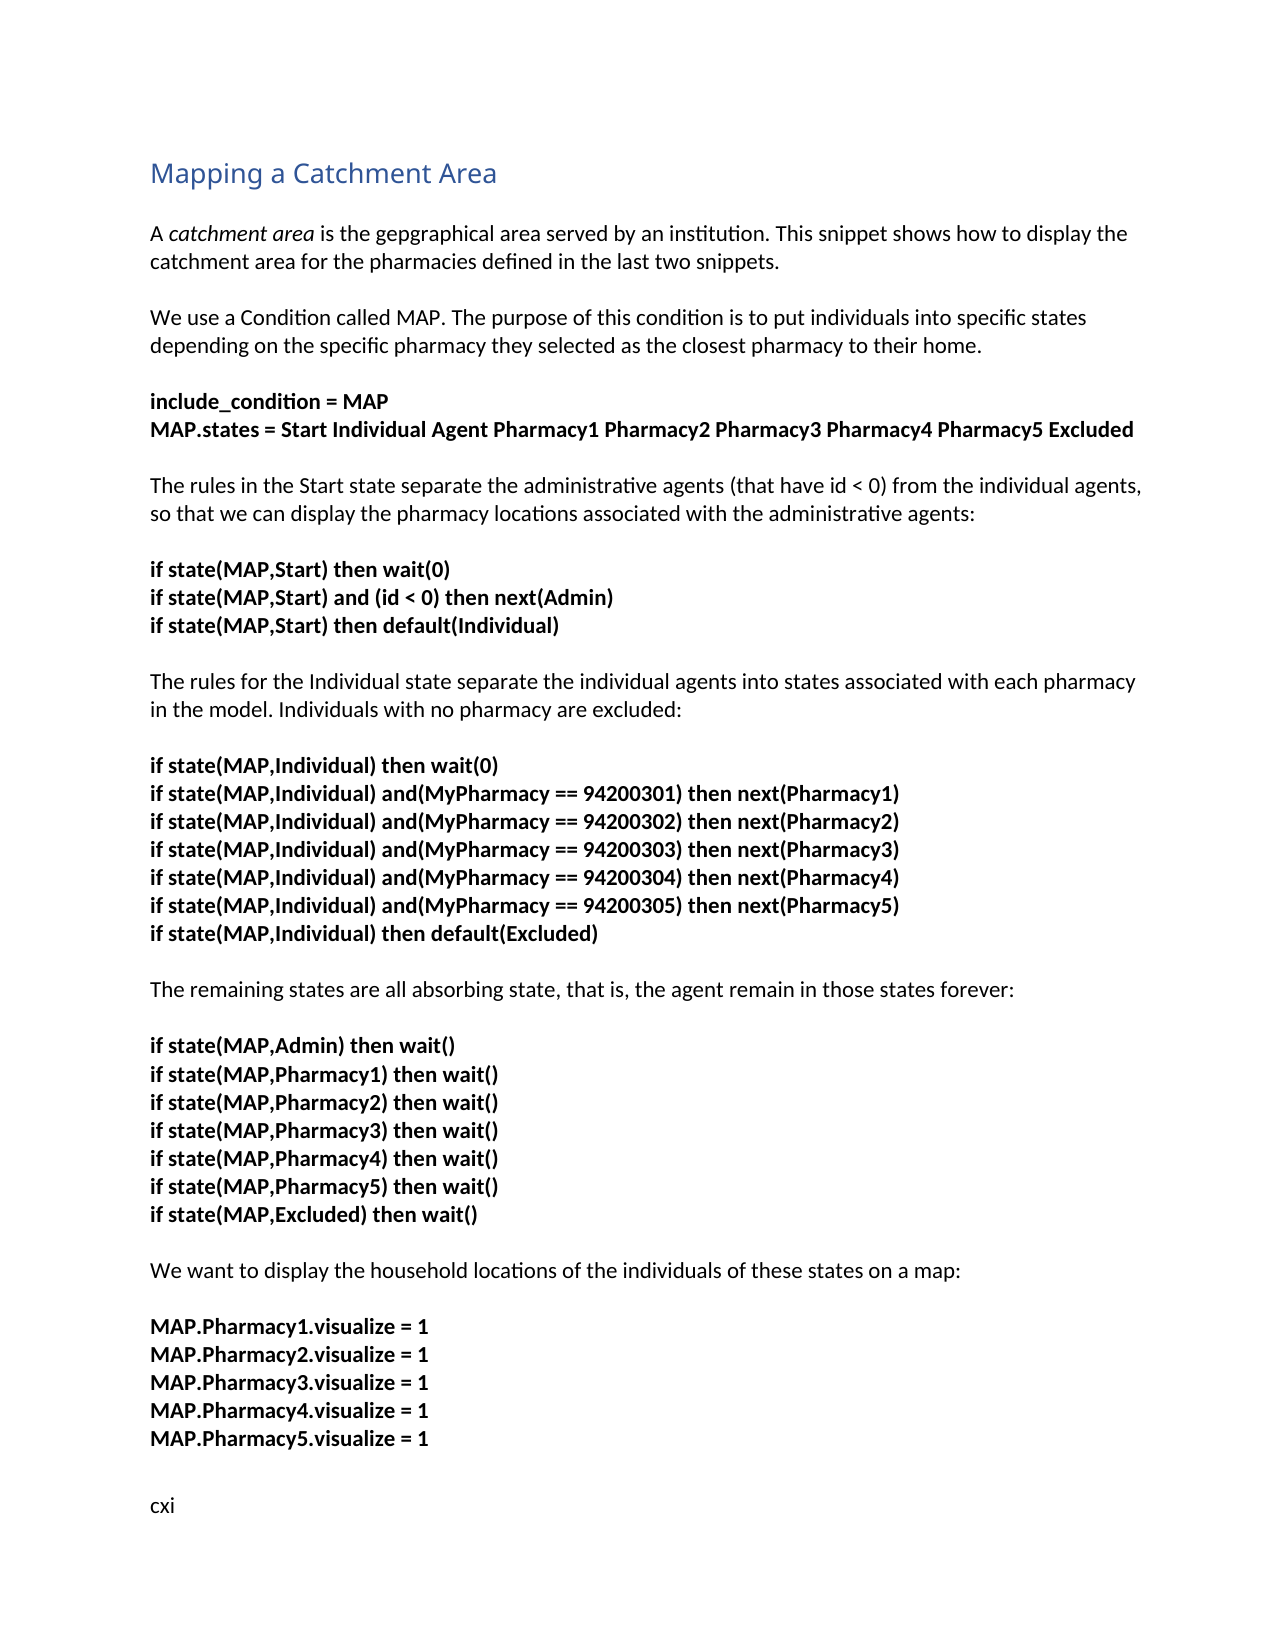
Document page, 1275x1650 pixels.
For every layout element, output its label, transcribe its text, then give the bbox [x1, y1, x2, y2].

text if state(MAP,Start) and (id < 0) then next(Admin) [150, 583, 1155, 611]
text if state(MAP,Individual) and(MyPharmacy == 94200301) then next(Pharmacy1) [150, 779, 1155, 807]
text if state(MAP,Excluded) then wait() [150, 1200, 1155, 1228]
text if state(MAP,Pharmacy3) then wait() [150, 1116, 1155, 1144]
text if state(MAP,Individual) then default(Excluded) [150, 919, 1155, 948]
text if state(MAP,Individual) then wait(0) [150, 751, 1155, 779]
text if state(MAP,Individual) and(MyPharmacy == 94200303) then next(Pharmacy3) [150, 836, 1155, 863]
text if state(MAP,Pharmacy4) then wait() [150, 1144, 1155, 1172]
text We use a Condition called MAP. The purpose of this condition is to put individuals into specific states depending on the specific pharmacy they selected as the closest pharmacy to their home. [150, 303, 1155, 359]
subtitle Mapping a Catchment Area [150, 154, 1155, 191]
text if state(MAP,Individual) and(MyPharmacy == 94200305) then next(Pharmacy5) [150, 892, 1155, 919]
text The rules in the Start state separate the administrative agents (that have id < 0) from the individual agents, so that we can display the pharmacy locations associated with the administrative agents: [150, 471, 1155, 527]
text if state(MAP,Pharmacy5) then wait() [150, 1172, 1155, 1200]
text MAP.Pharmacy1.visualize = 1 [150, 1312, 1155, 1340]
text The rules for the Individual state separate the individual agents into states associated with each pharmacy in the model. Individuals with no pharmacy are excluded: [150, 667, 1155, 723]
text if state(MAP,Start) then wait(0) [150, 555, 1155, 583]
text include_condition = MAP [150, 387, 1155, 415]
text MAP.Pharmacy5.visualize = 1 [150, 1424, 1155, 1452]
text if state(MAP,Individual) and(MyPharmacy == 94200304) then next(Pharmacy4) [150, 863, 1155, 892]
text The remaining states are all absorbing state, that is, the agent remain in those states forever: [150, 976, 1155, 1004]
text if state(MAP,Pharmacy2) then wait() [150, 1088, 1155, 1116]
text MAP.states = Start Individual Agent Pharmacy1 Pharmacy2 Pharmacy3 Pharmacy4 Pharmacy5 Excluded [150, 415, 1155, 443]
text if state(MAP,Individual) and(MyPharmacy == 94200302) then next(Pharmacy2) [150, 807, 1155, 836]
text if state(MAP,Pharmacy1) then wait() [150, 1060, 1155, 1088]
text MAP.Pharmacy4.visualize = 1 [150, 1396, 1155, 1424]
text MAP.Pharmacy2.visualize = 1 [150, 1340, 1155, 1368]
text if state(MAP,Admin) then wait() [150, 1032, 1155, 1060]
text We want to display the household locations of the individuals of these states on a map: [150, 1256, 1155, 1284]
text if state(MAP,Start) then default(Individual) [150, 611, 1155, 639]
text MAP.Pharmacy3.visualize = 1 [150, 1368, 1155, 1396]
text A catchment area is the gepgraphical area served by an institution. This snippet shows how to display the catchment area for the pharmacies defined in the last two snippets. [150, 219, 1155, 275]
